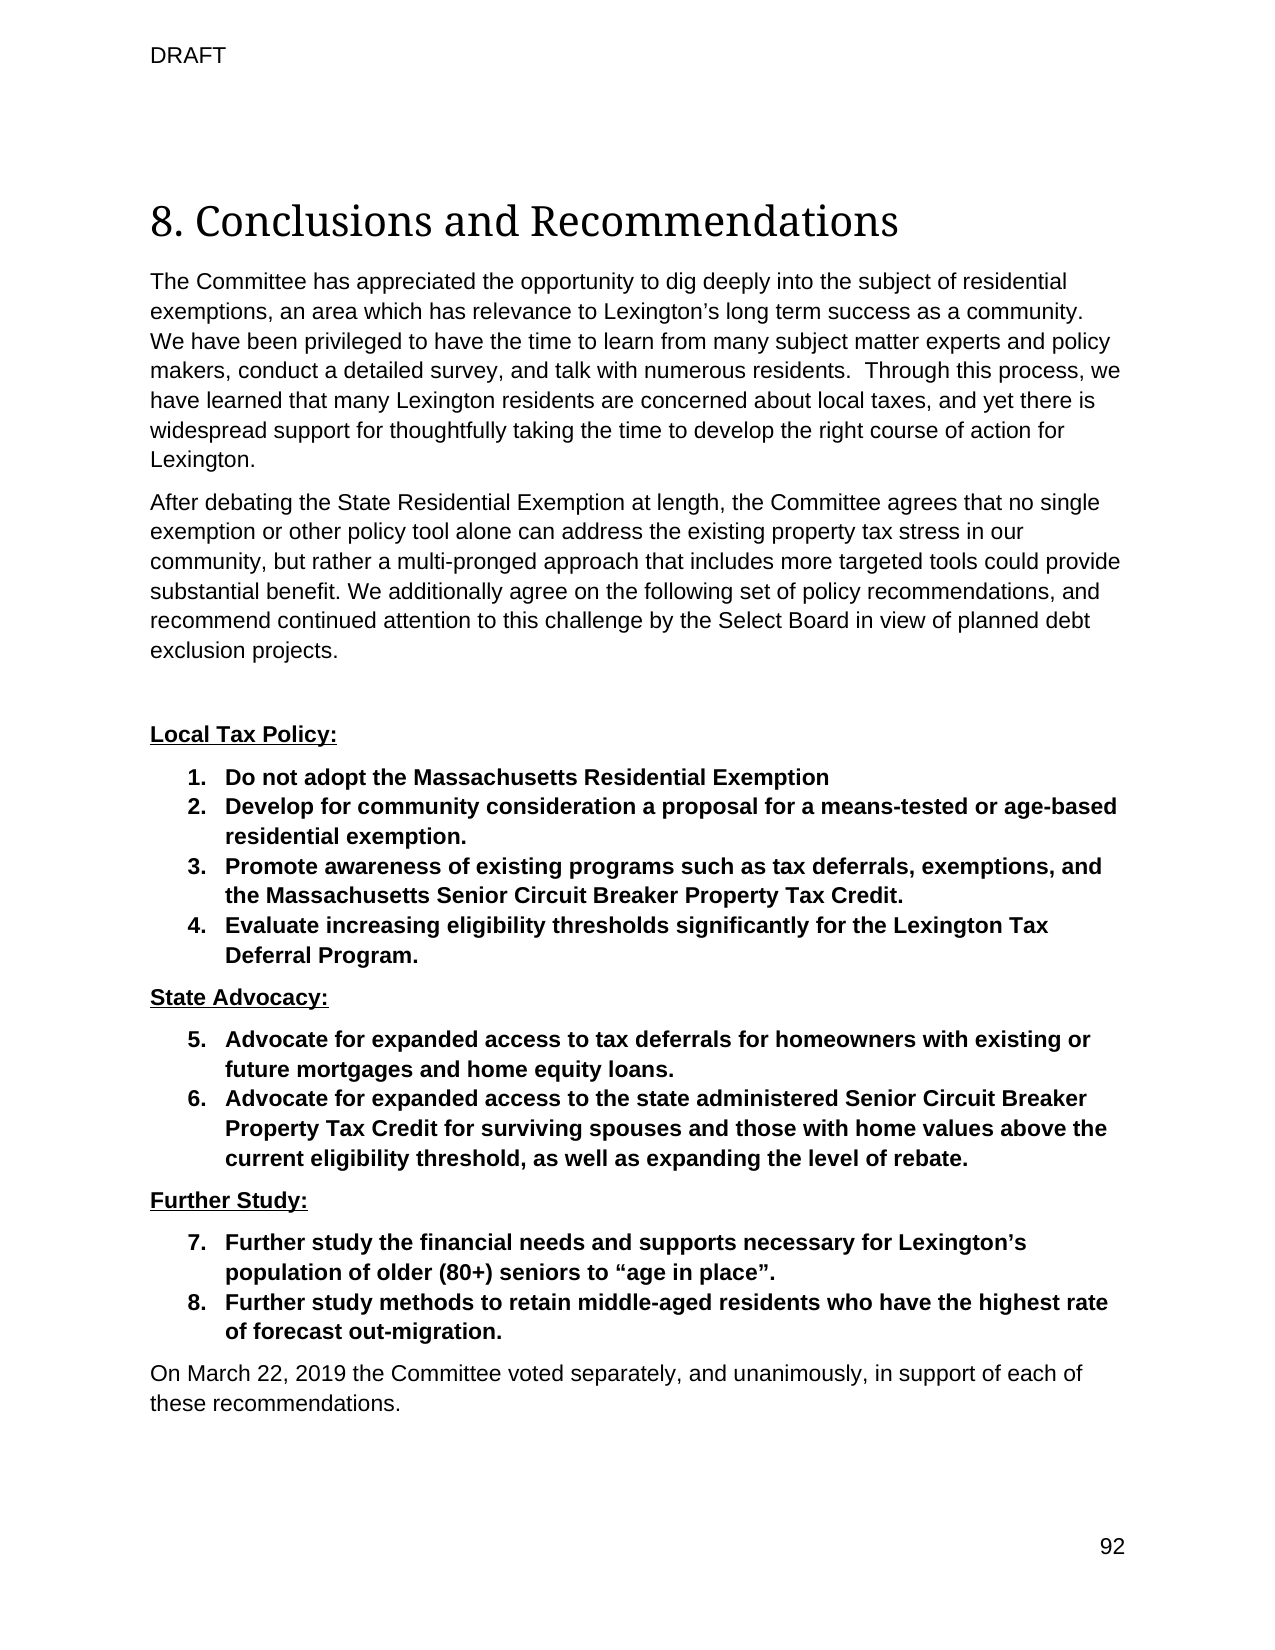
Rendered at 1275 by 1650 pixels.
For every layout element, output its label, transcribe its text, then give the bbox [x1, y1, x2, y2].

text After debating the State Residential Exemption at length, the Committee agrees that no single exemption or other policy tool alone can address the existing property tax stress in our community, but rather a multi-pronged approach that includes more targeted tools could provide substantial benefit. We additionally agree on the following set of policy recommendations, and recommend continued attention to this challenge by the Select Board in view of planned debt exclusion projects. [150, 488, 1125, 663]
text Local Tax Policy: [150, 721, 1125, 748]
list Evaluate increasing eligibility thresholds significantly for the Lexington Tax Deferral Program. [187, 912, 1125, 968]
list Further study the financial needs and supports necessary for Lexington’s population of older (80+) seniors to “age in place”. [187, 1229, 1125, 1285]
text On March 22, 2019 the Committee voted separately, and unanimously, in support of each of these recommendations. [150, 1360, 1125, 1416]
list Advocate for expanded access to tax deferrals for homeowners with existing or future mortgages and home equity loans. [187, 1026, 1125, 1082]
list Further study methods to retain middle-aged residents who have the highest rate of forecast out-migration. [187, 1288, 1125, 1344]
text The Committee has appreciated the opportunity to dig deeply into the subject of residential exemptions, an area which has relevance to Lexington’s long term success as a community. We have been privileged to have the time to learn from many subject matter experts and policy makers, conduct a detailed survey, and talk with numerous residents. Through this process, we have learned that many Lexington residents are concerned about local taxes, and yet there is widespread support for thoughtfully taking the time to develop the right course of action for Lexington. [150, 268, 1125, 473]
list Do not adopt the Massachusetts Residential Exemption [187, 763, 1125, 790]
text Further Study: [150, 1187, 1125, 1213]
subtitle 8. Conclusions and Recommendations [150, 192, 1125, 248]
list Develop for community consideration a proposal for a means-tested or age-based residential exemption. [187, 793, 1125, 849]
list Promote awareness of existing programs such as tax deferrals, exemptions, and the Massachusetts Senior Circuit Breaker Property Tax Credit. [187, 853, 1125, 909]
text State Advocacy: [150, 984, 1125, 1010]
list Advocate for expanded access to the state administered Senior Circuit Breaker Property Tax Credit for surviving spouses and those with home values above the current eligibility threshold, as well as expanding the level of rebate. [187, 1085, 1125, 1171]
